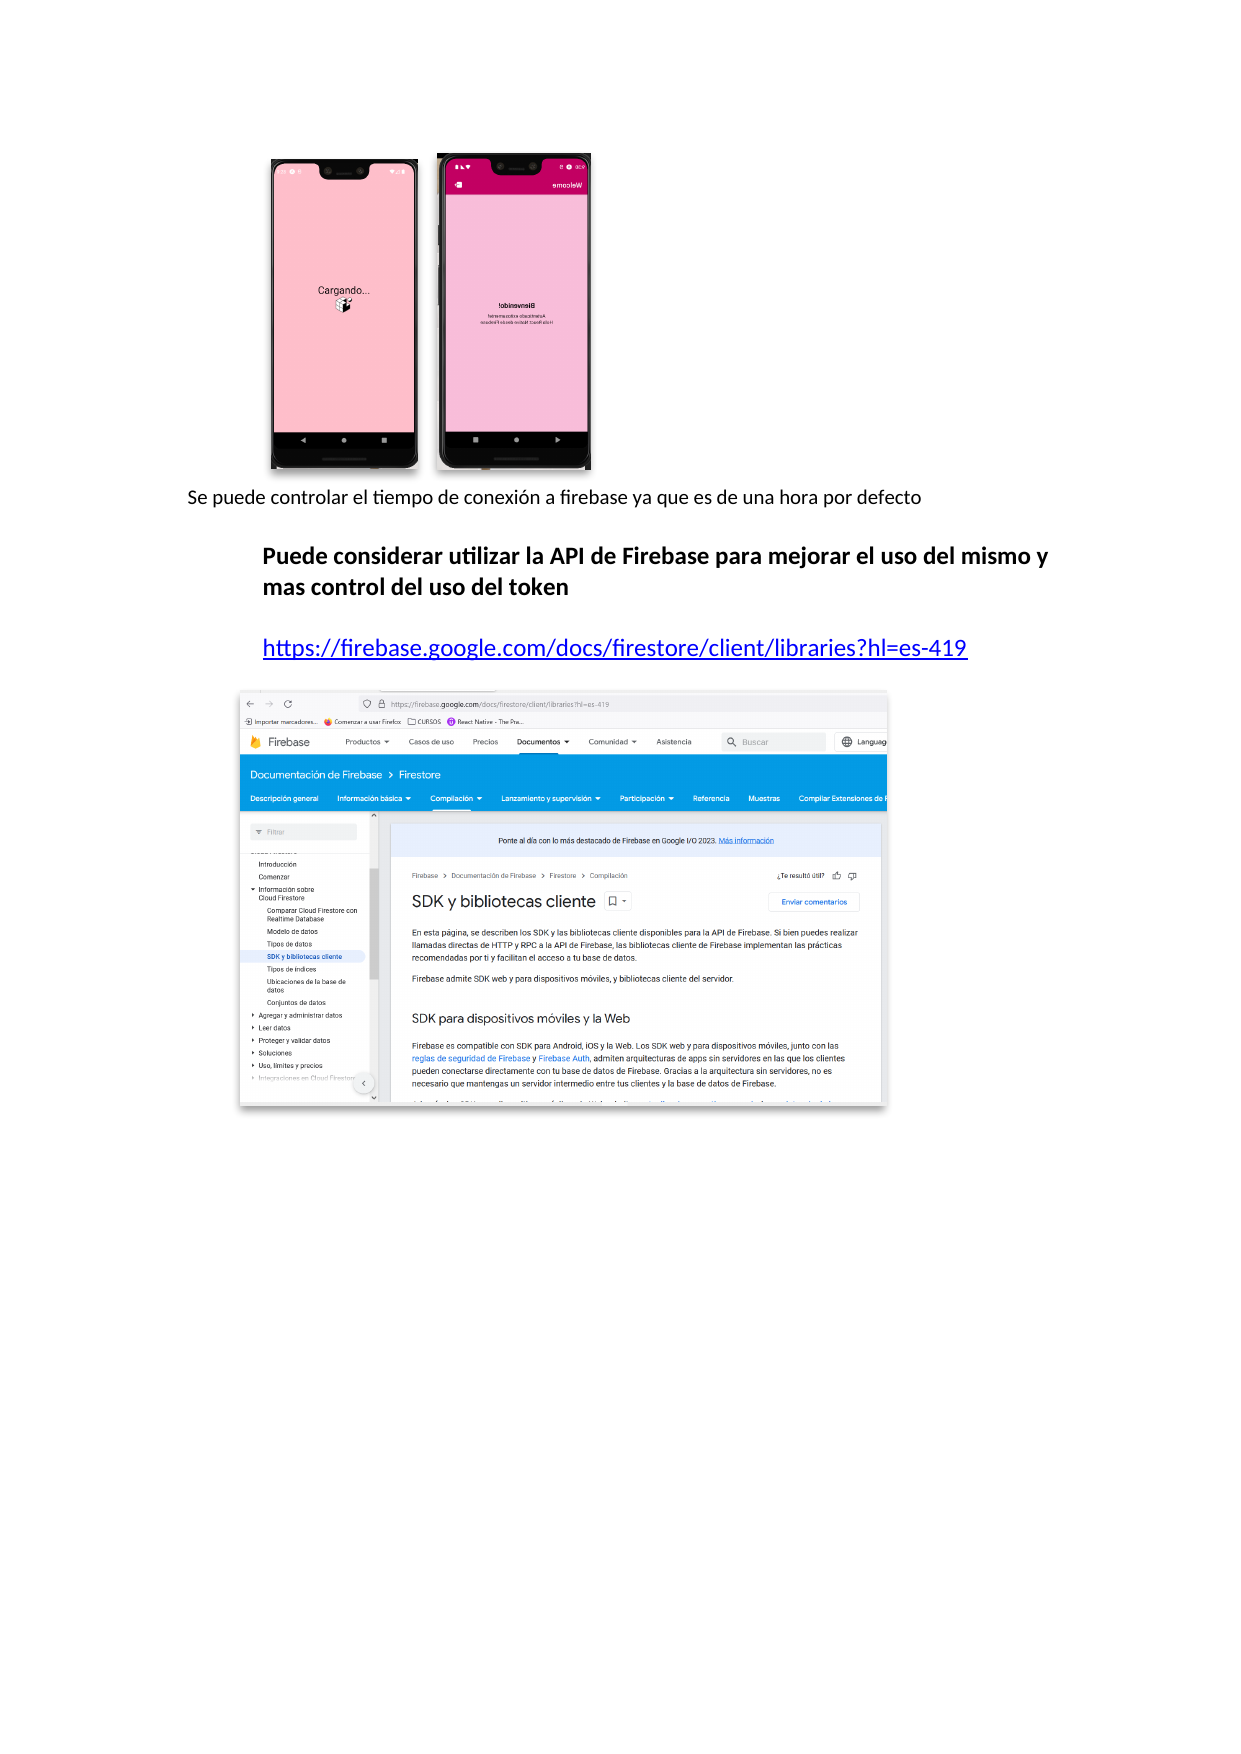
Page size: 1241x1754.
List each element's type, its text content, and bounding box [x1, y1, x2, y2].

picture [271, 159, 418, 469]
picture [240, 810, 887, 1106]
picture [437, 153, 591, 470]
picture [240, 690, 887, 754]
text Se puede controlar el tiempo de conexión a firebase ya que es de una hora por defecto [187, 484, 1053, 510]
list Puede considerar utilizar la API de Firebase para mejorar el uso del mismo y mas control del uso del token [262, 540, 1053, 601]
list https://firebase.google.com/docs/firestore/client/libraries?hl=es-419 [262, 632, 1053, 662]
